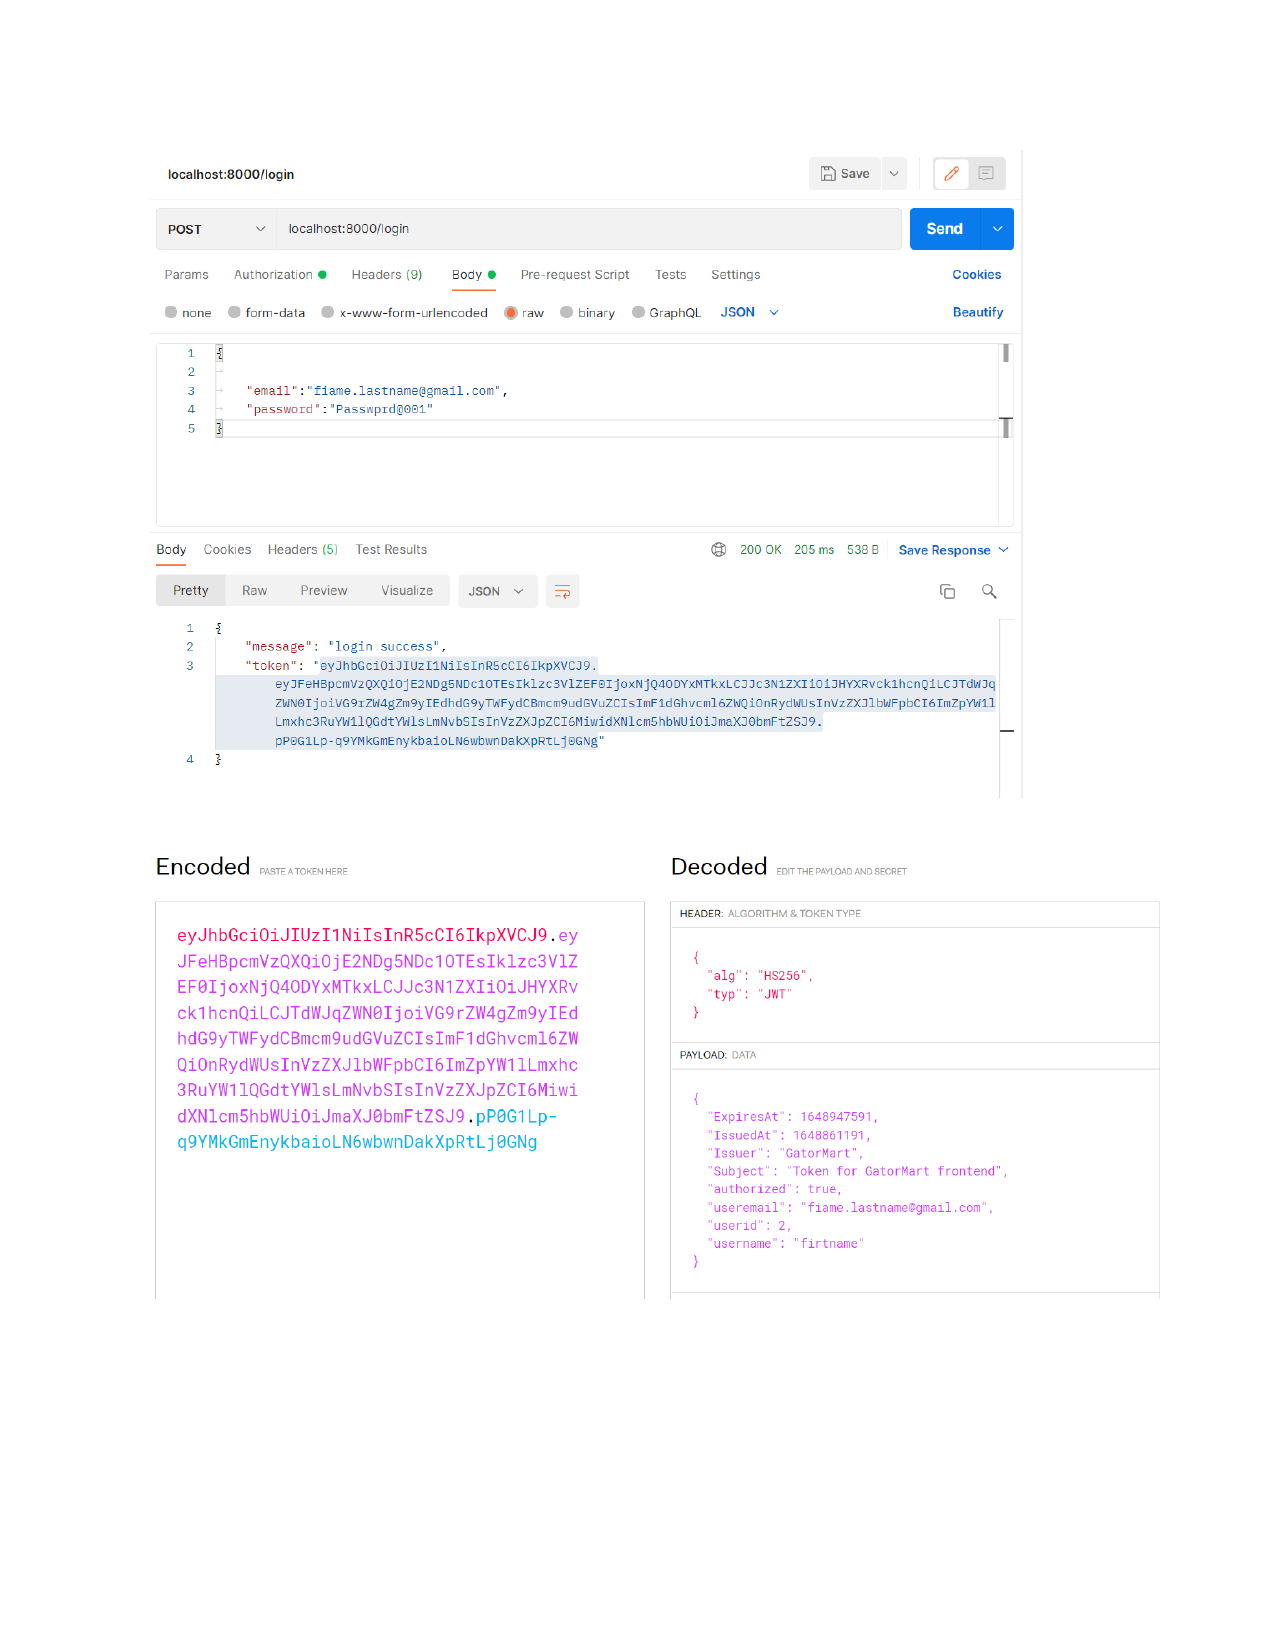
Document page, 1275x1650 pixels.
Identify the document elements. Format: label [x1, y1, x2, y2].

picture [150, 150, 1028, 798]
picture [150, 826, 1192, 1299]
